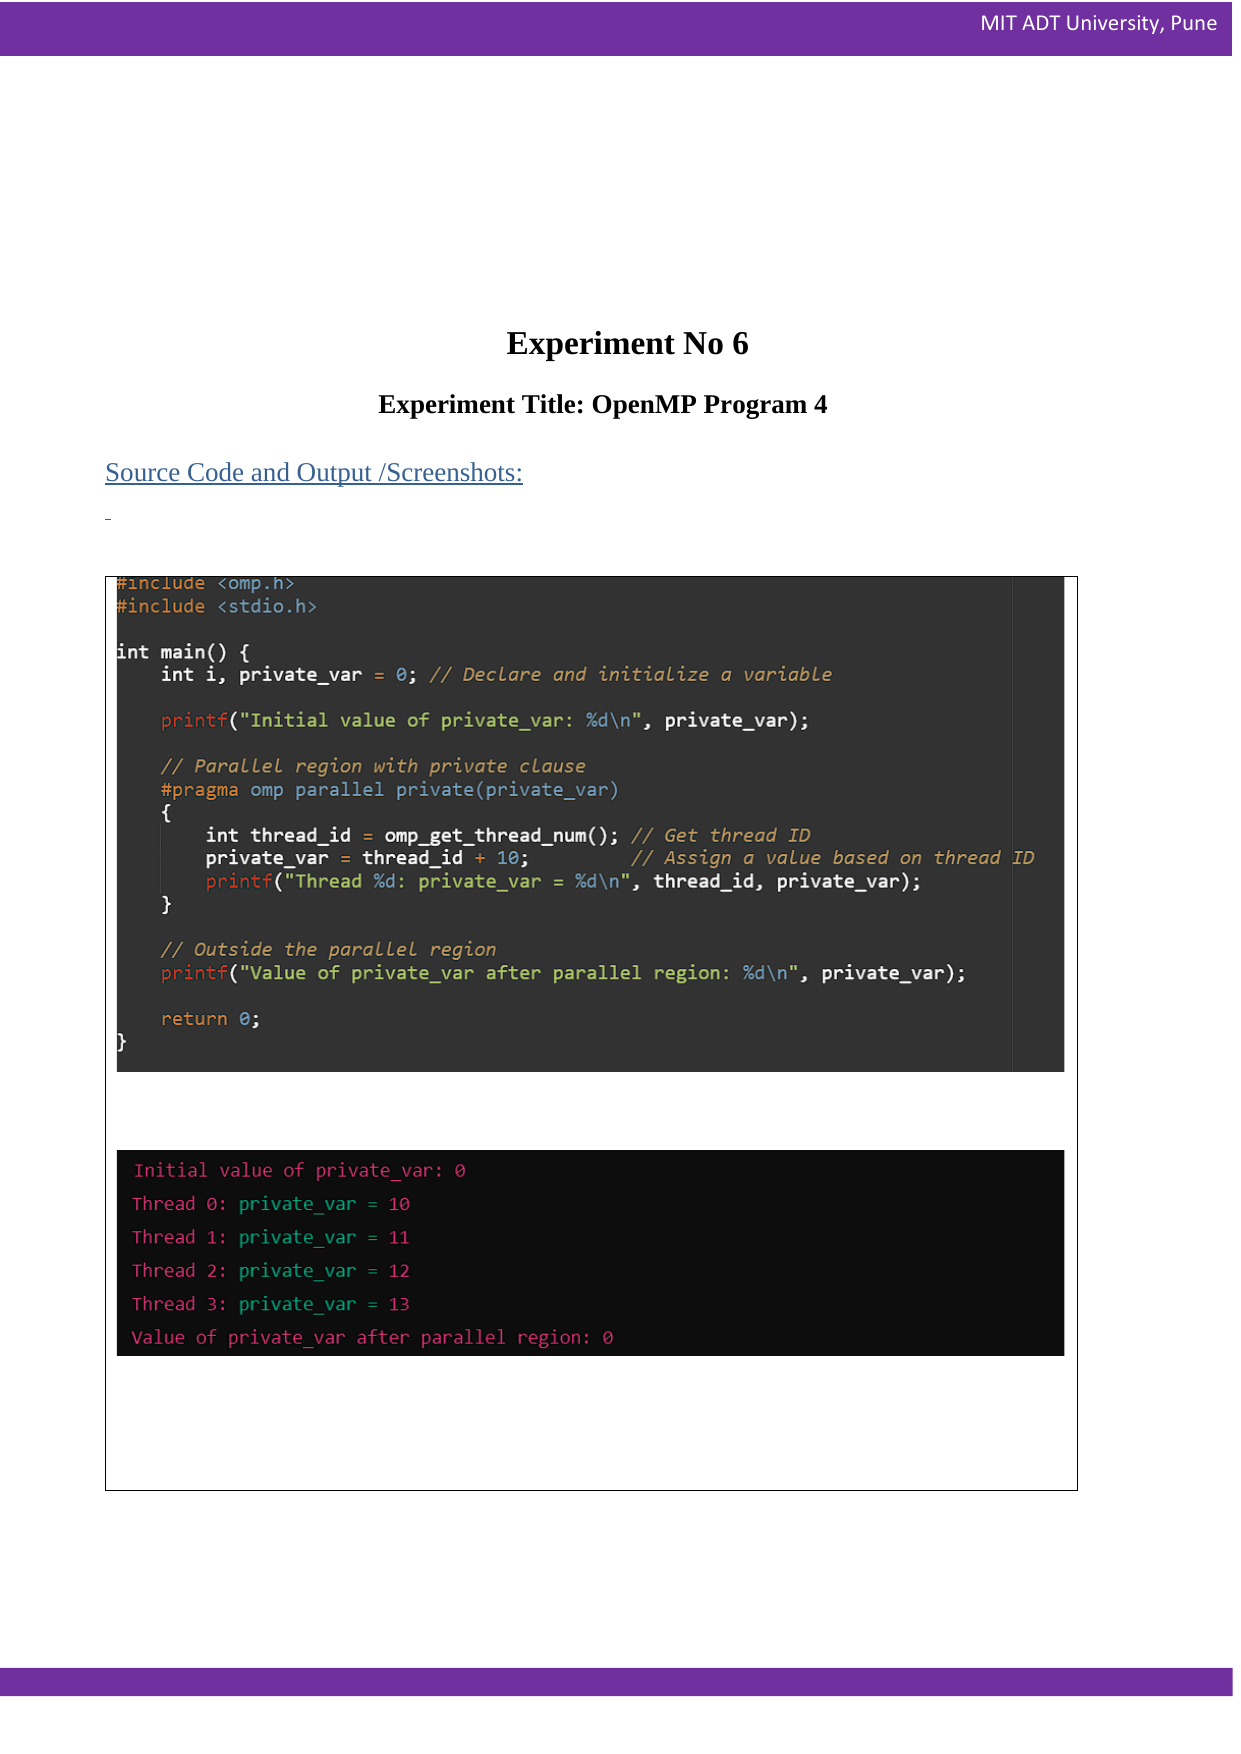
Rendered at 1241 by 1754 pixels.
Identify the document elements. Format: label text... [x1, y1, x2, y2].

subtitle Source Code and Output /Screenshots: [105, 456, 1150, 487]
subtitle Experiment Title: OpenMP Program 4 [297, 388, 1150, 419]
picture [116, 577, 1065, 1072]
table_header [106, 577, 1077, 1489]
text Experiment No 6 [105, 323, 1150, 361]
picture [116, 1150, 1065, 1356]
